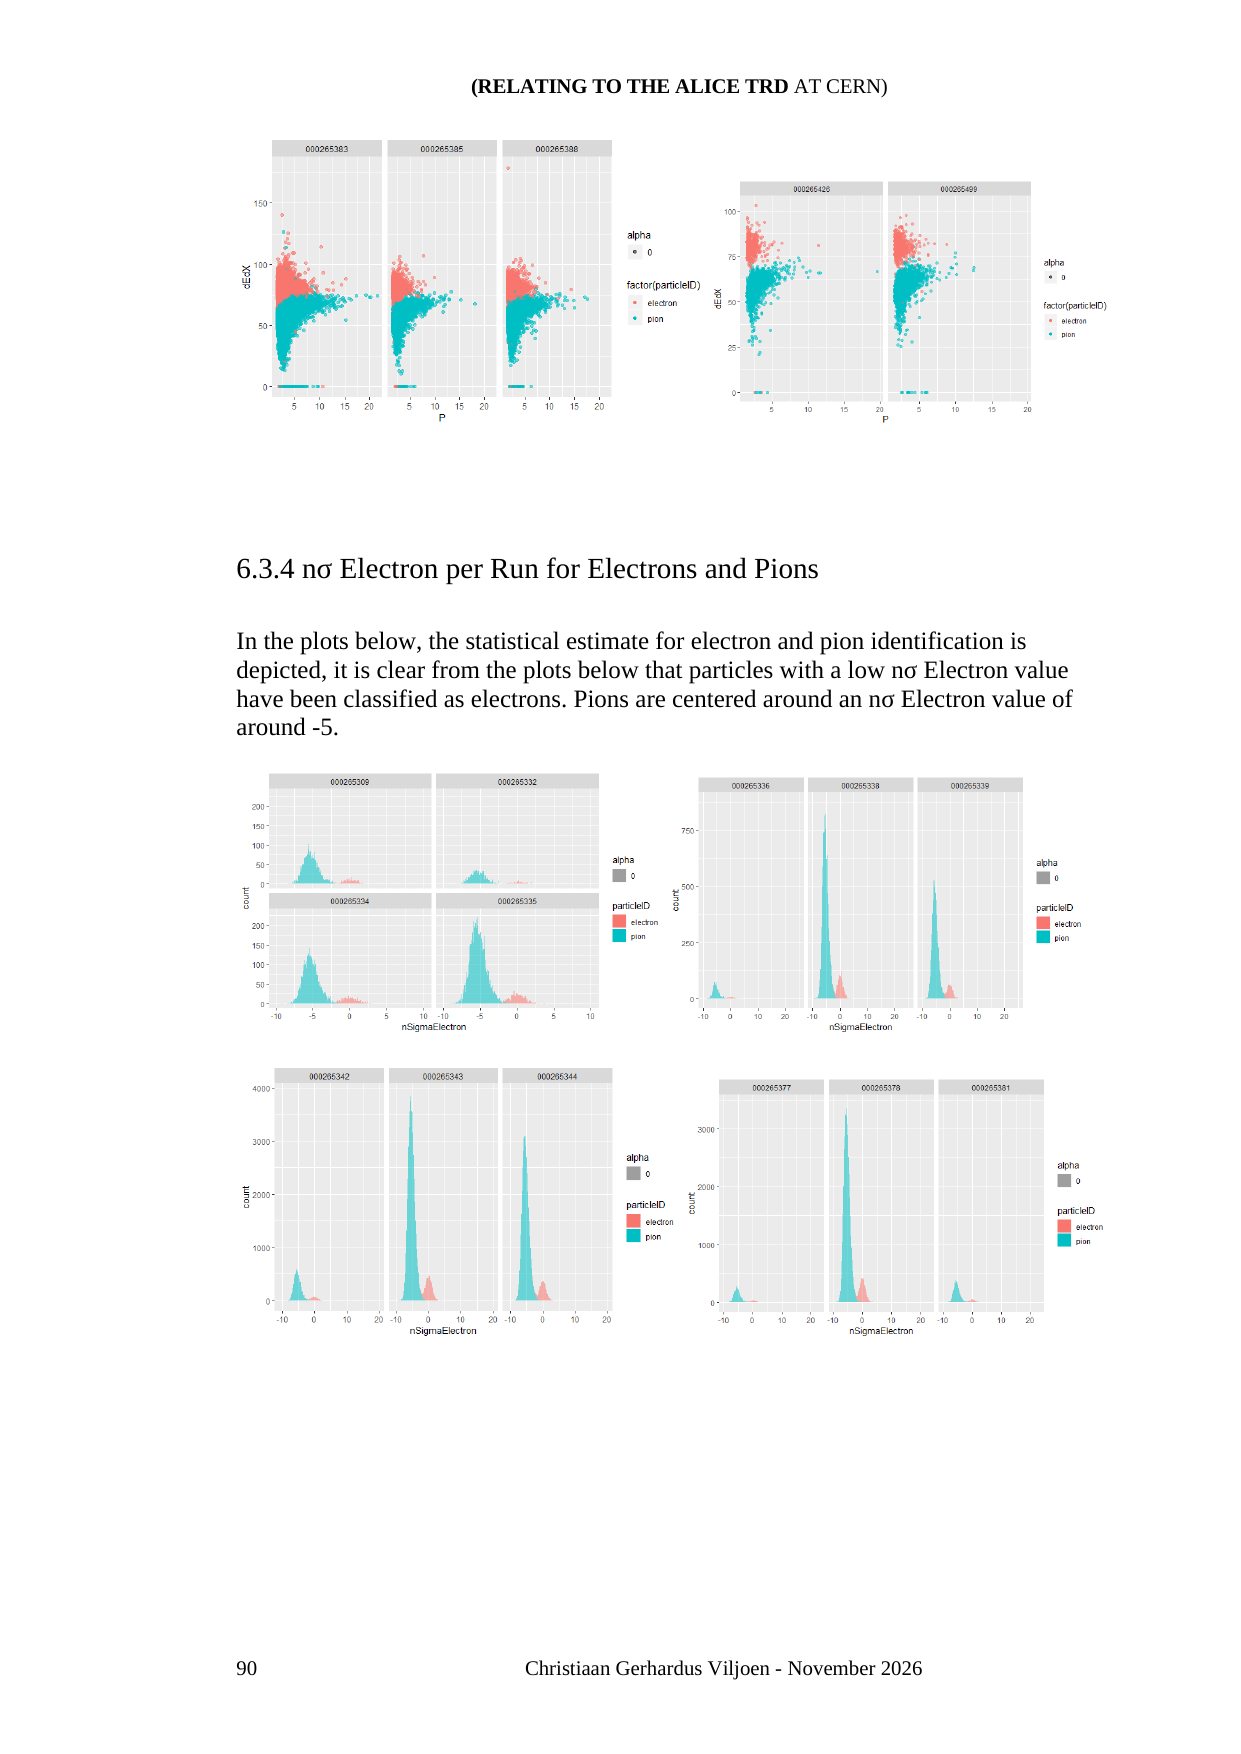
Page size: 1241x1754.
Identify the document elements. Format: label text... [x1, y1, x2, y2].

picture [236, 770, 1090, 1036]
picture [236, 135, 1115, 428]
text In the plots below, the statistical estimate for electron and pion identification is depicted, it is clear from the plots below that particles with a low nσ Electron value have been classified as electrons. Pions are centered around an nσ Electron value of around -5. [236, 626, 1122, 741]
subtitle nσ Electron per Run for Electrons and Pions [236, 551, 1122, 585]
picture [236, 1063, 1112, 1340]
